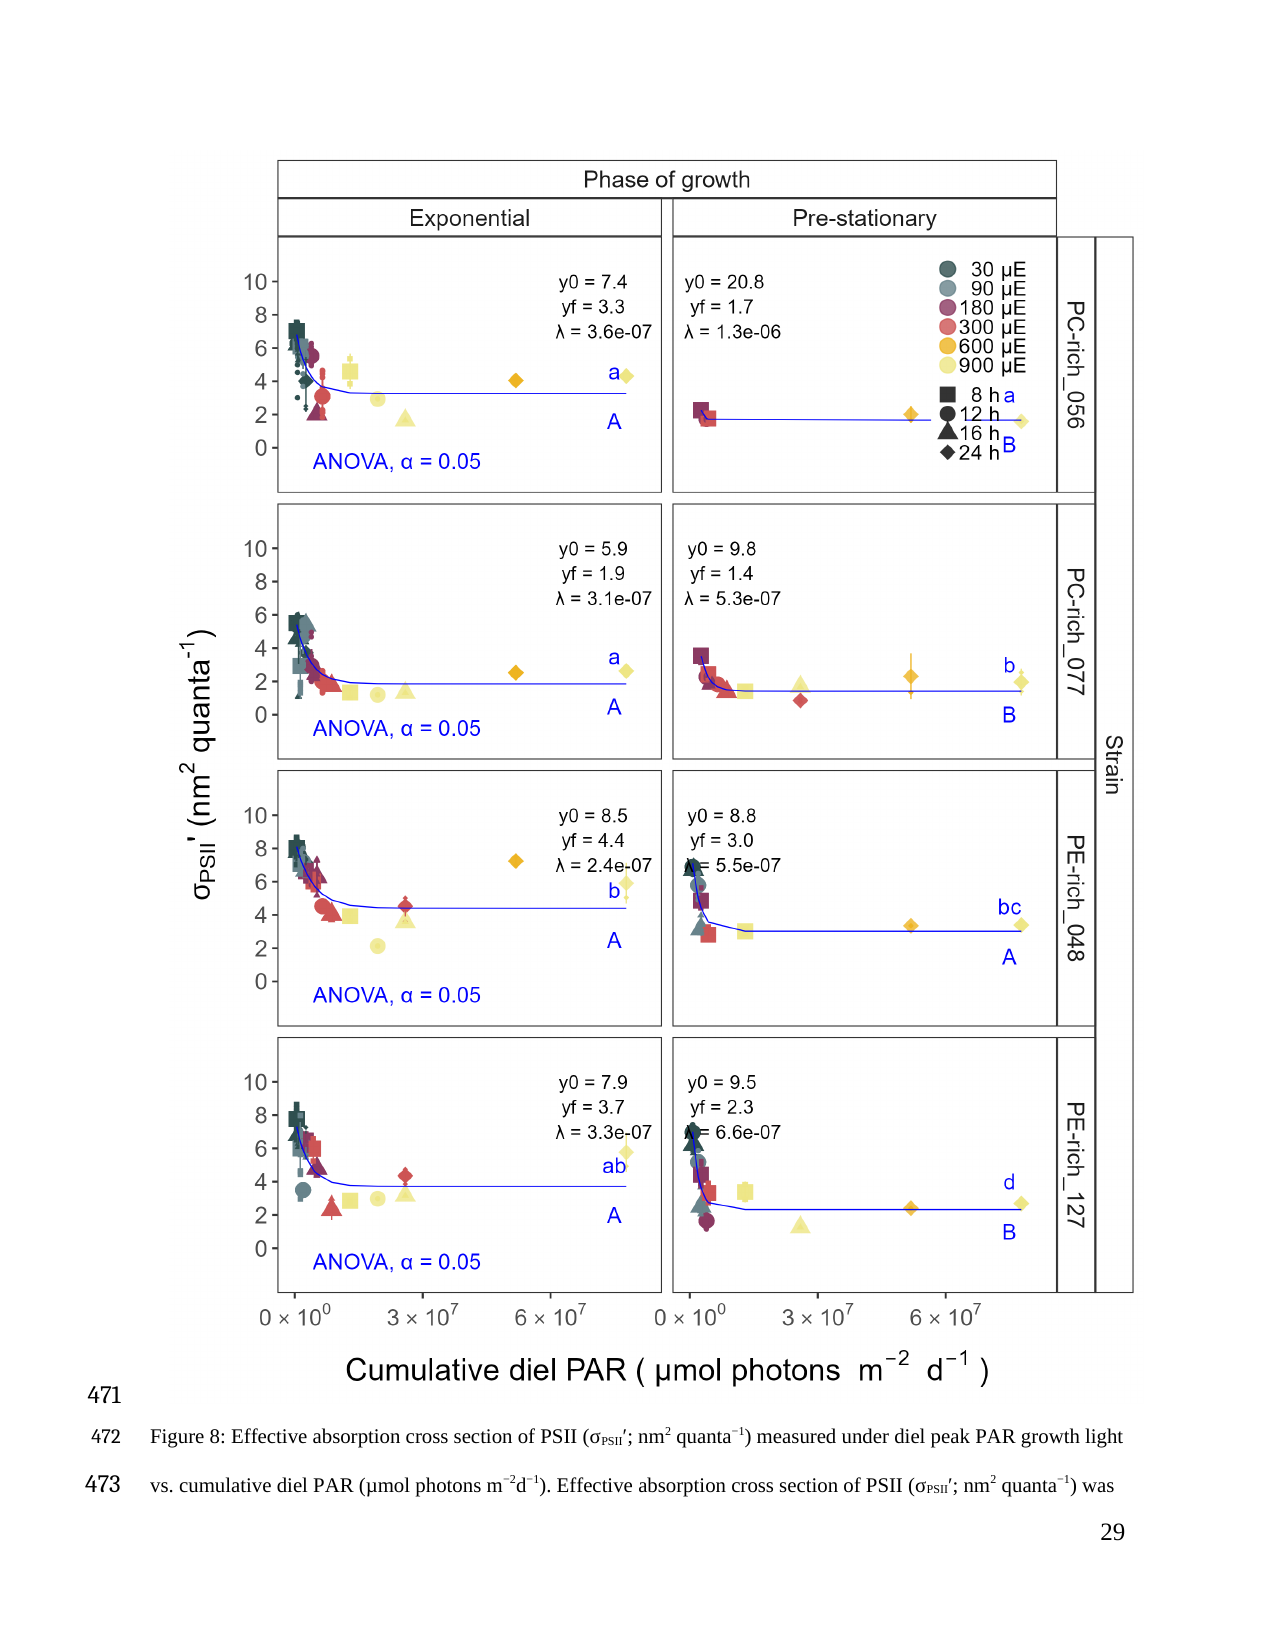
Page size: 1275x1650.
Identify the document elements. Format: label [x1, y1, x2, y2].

picture [168, 150, 1144, 1404]
text [150, 1424, 1125, 1497]
